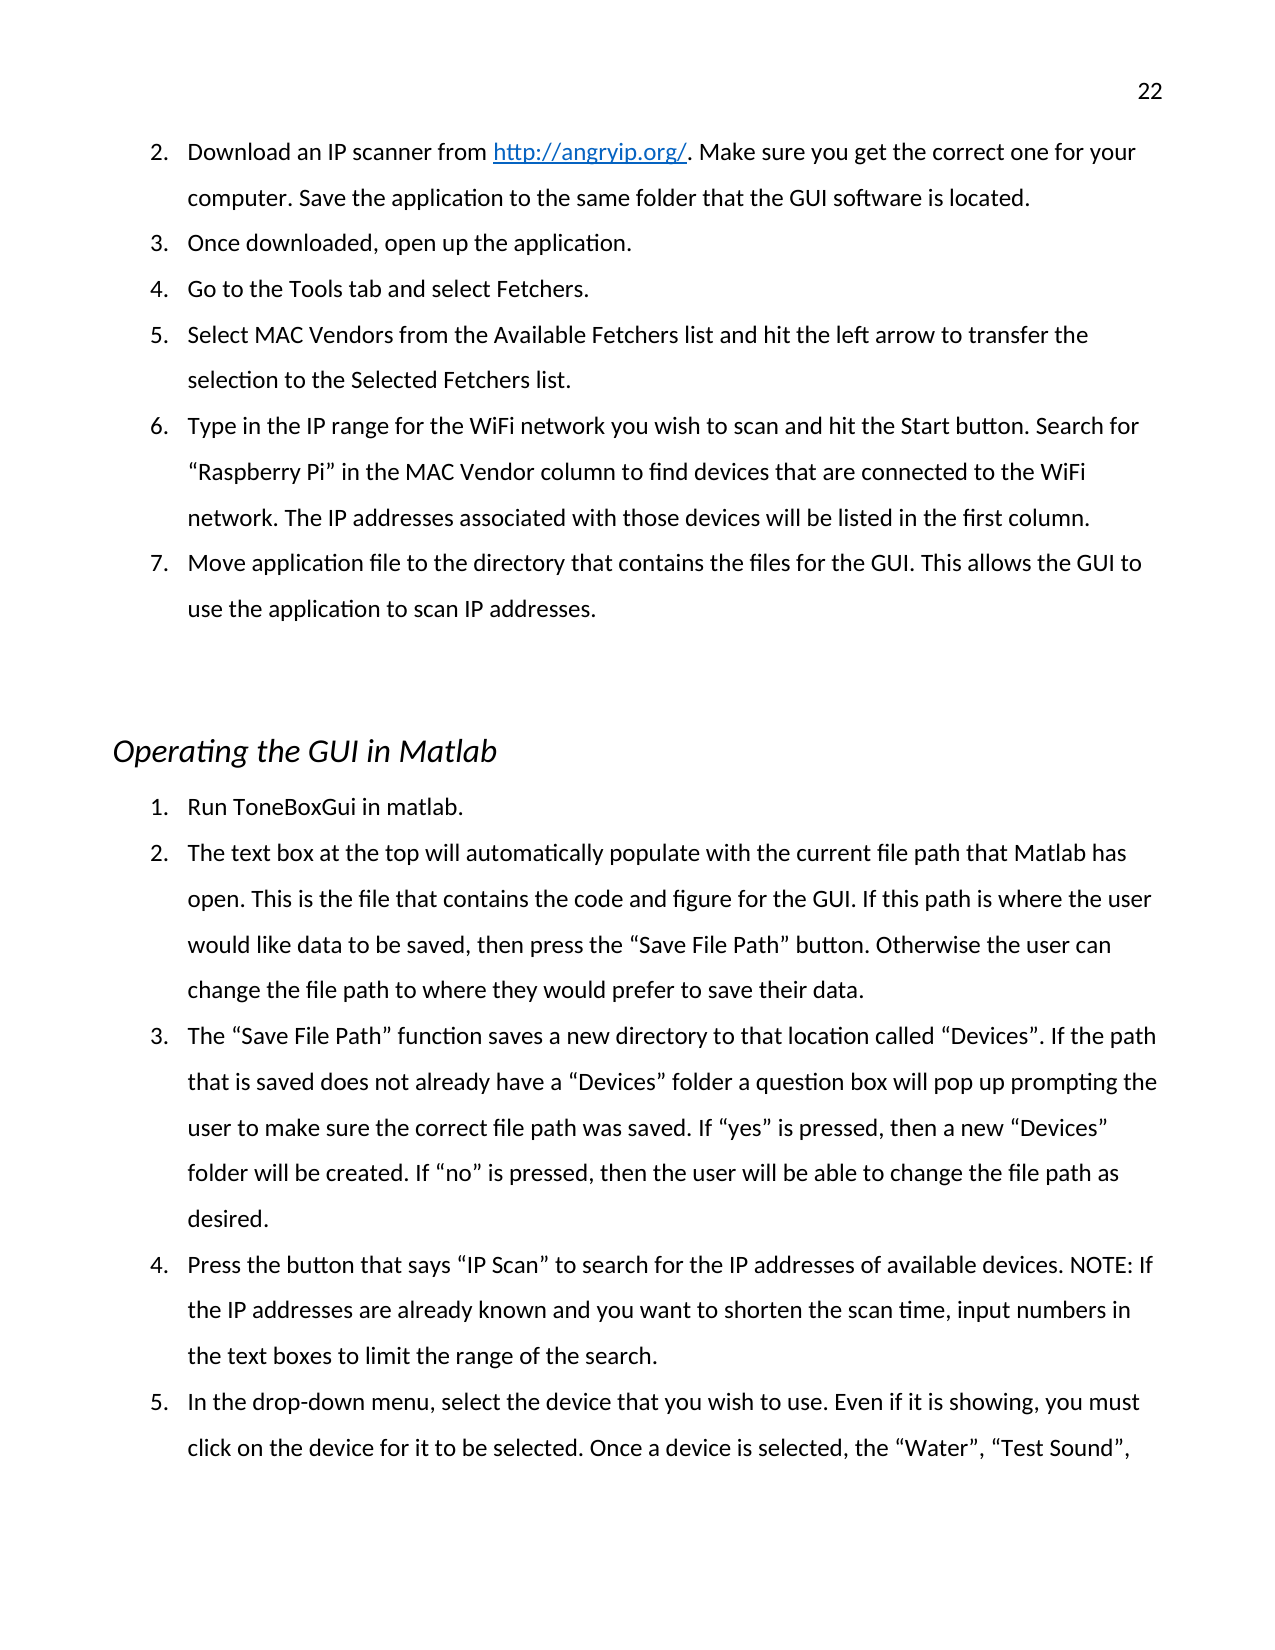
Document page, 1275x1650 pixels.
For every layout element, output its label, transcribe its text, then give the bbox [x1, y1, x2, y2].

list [150, 1386, 1162, 1462]
list The “Save File Path” function saves a new directory to that location called “Devices”. If the path that is saved does not already have a “Devices” folder a question box will pop up prompting the user to make sure the correct file path was saved. If “yes” is pressed, then a new “Devices” folder will be created. If “no” is pressed, then the user will be able to change the file path as desired. [150, 1020, 1162, 1234]
list Type in the IP range for the WiFi network you wish to scan and hit the Start button. Search for “Raspberry Pi” in the MAC Vendor column to find devices that are connected to the WiFi network. The IP addresses associated with those devices will be listed in the first column. [150, 410, 1162, 532]
list The text box at the top will automatically populate with the current file path that Matlab has open. This is the file that contains the code and figure for the GUI. If this path is where the user would like data to be saved, then press the “Save File Path” button. Otherwise the user can change the file path to where they would prefer to save their data. [150, 837, 1162, 1005]
list Move application file to the directory that contains the files for the GUI. This allows the GUI to use the application to scan IP addresses. [150, 548, 1162, 624]
list Press the button that says “IP Scan” to search for the IP addresses of available devices. NOTE: If the IP addresses are already known and you want to shorten the scan time, input numbers in the text boxes to limit the range of the search. [150, 1249, 1162, 1371]
list Select MAC Vendors from the Available Fetchers list and hit the left arrow to transfer the selection to the Selected Fetchers list. [150, 319, 1162, 395]
list Once downloaded, open up the application. [150, 227, 1162, 258]
text Operating the GUI in Matlab [112, 731, 1162, 771]
list Download an IP scanner from http://angryip.org/. Make sure you get the correct one for your computer. Save the application to the same folder that the GUI software is located. [150, 136, 1162, 212]
list Run ToneBoxGui in matlab. [150, 792, 1162, 822]
list Go to the Tools tab and select Fetchers. [150, 273, 1162, 304]
